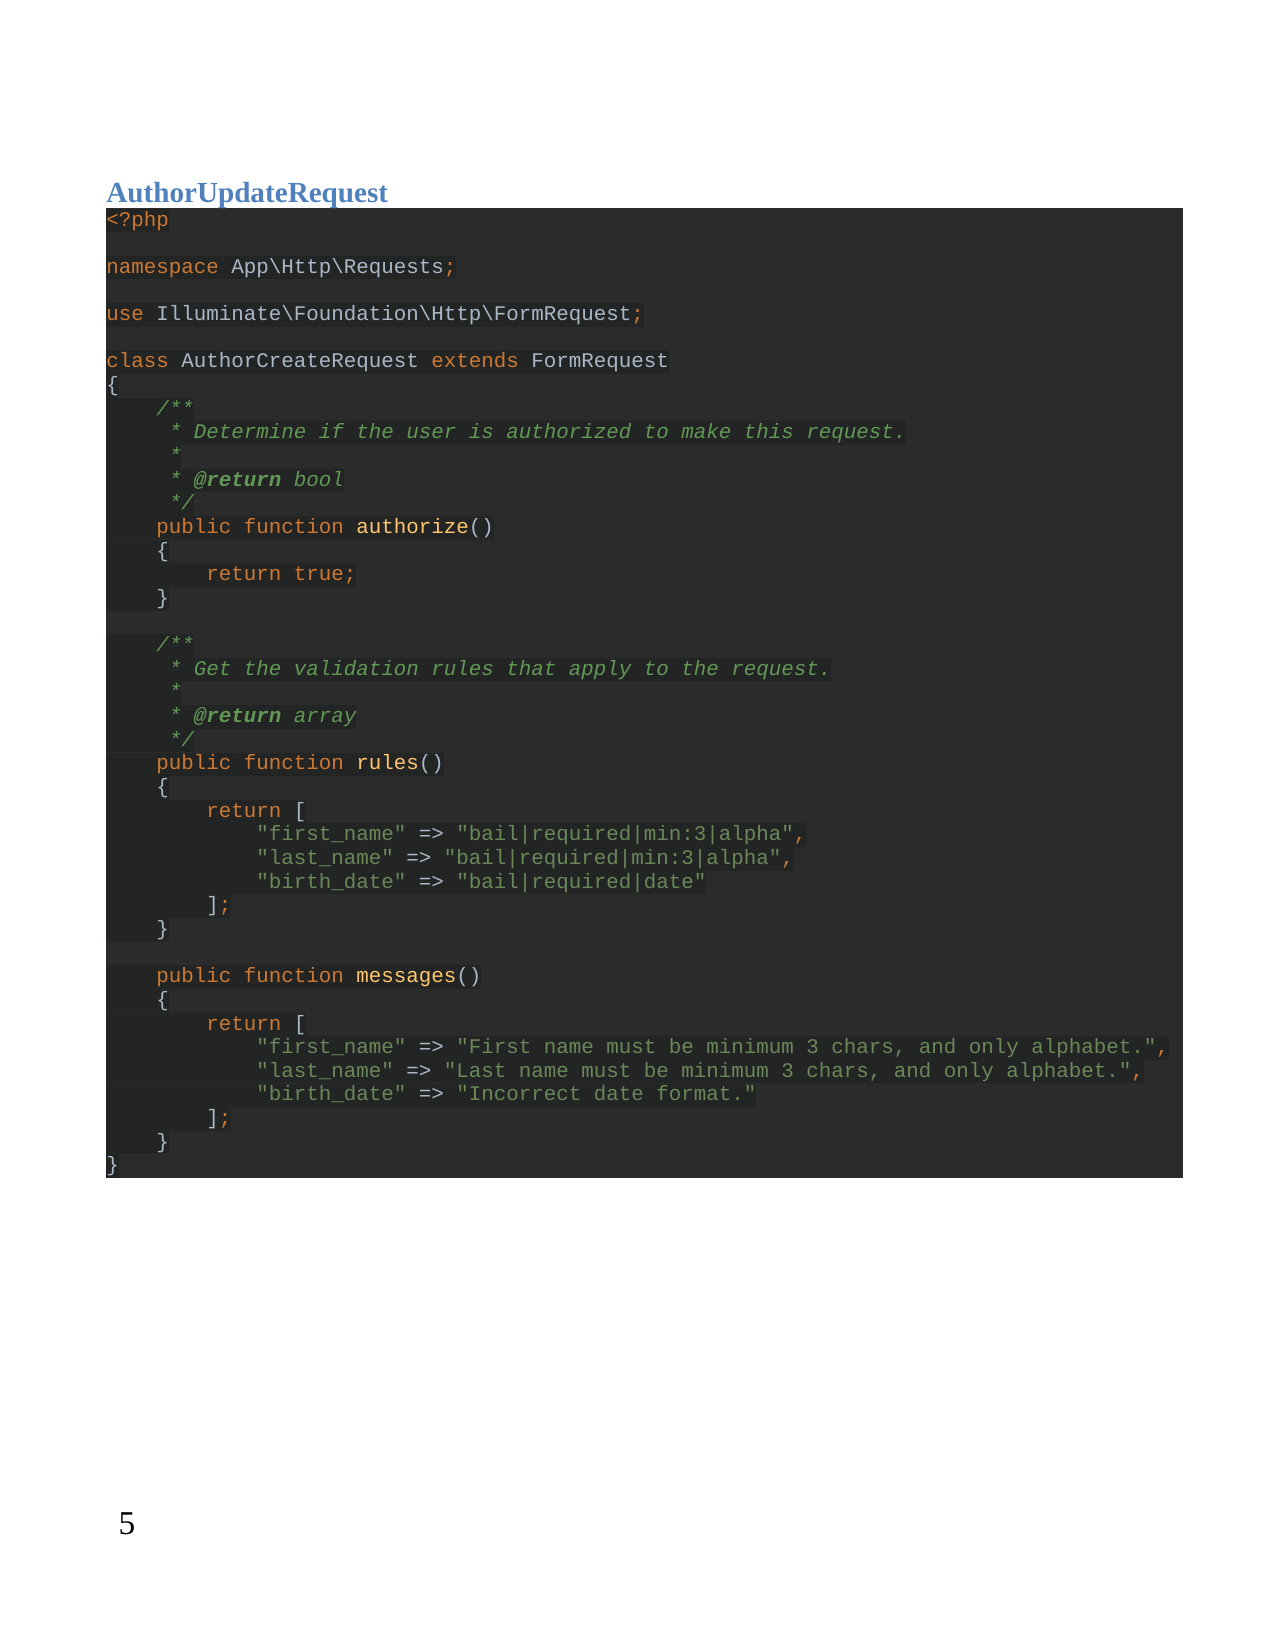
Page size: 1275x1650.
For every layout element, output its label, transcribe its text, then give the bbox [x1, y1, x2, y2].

subtitle AuthorUpdateRequest [106, 175, 1183, 208]
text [106, 208, 1183, 1178]
